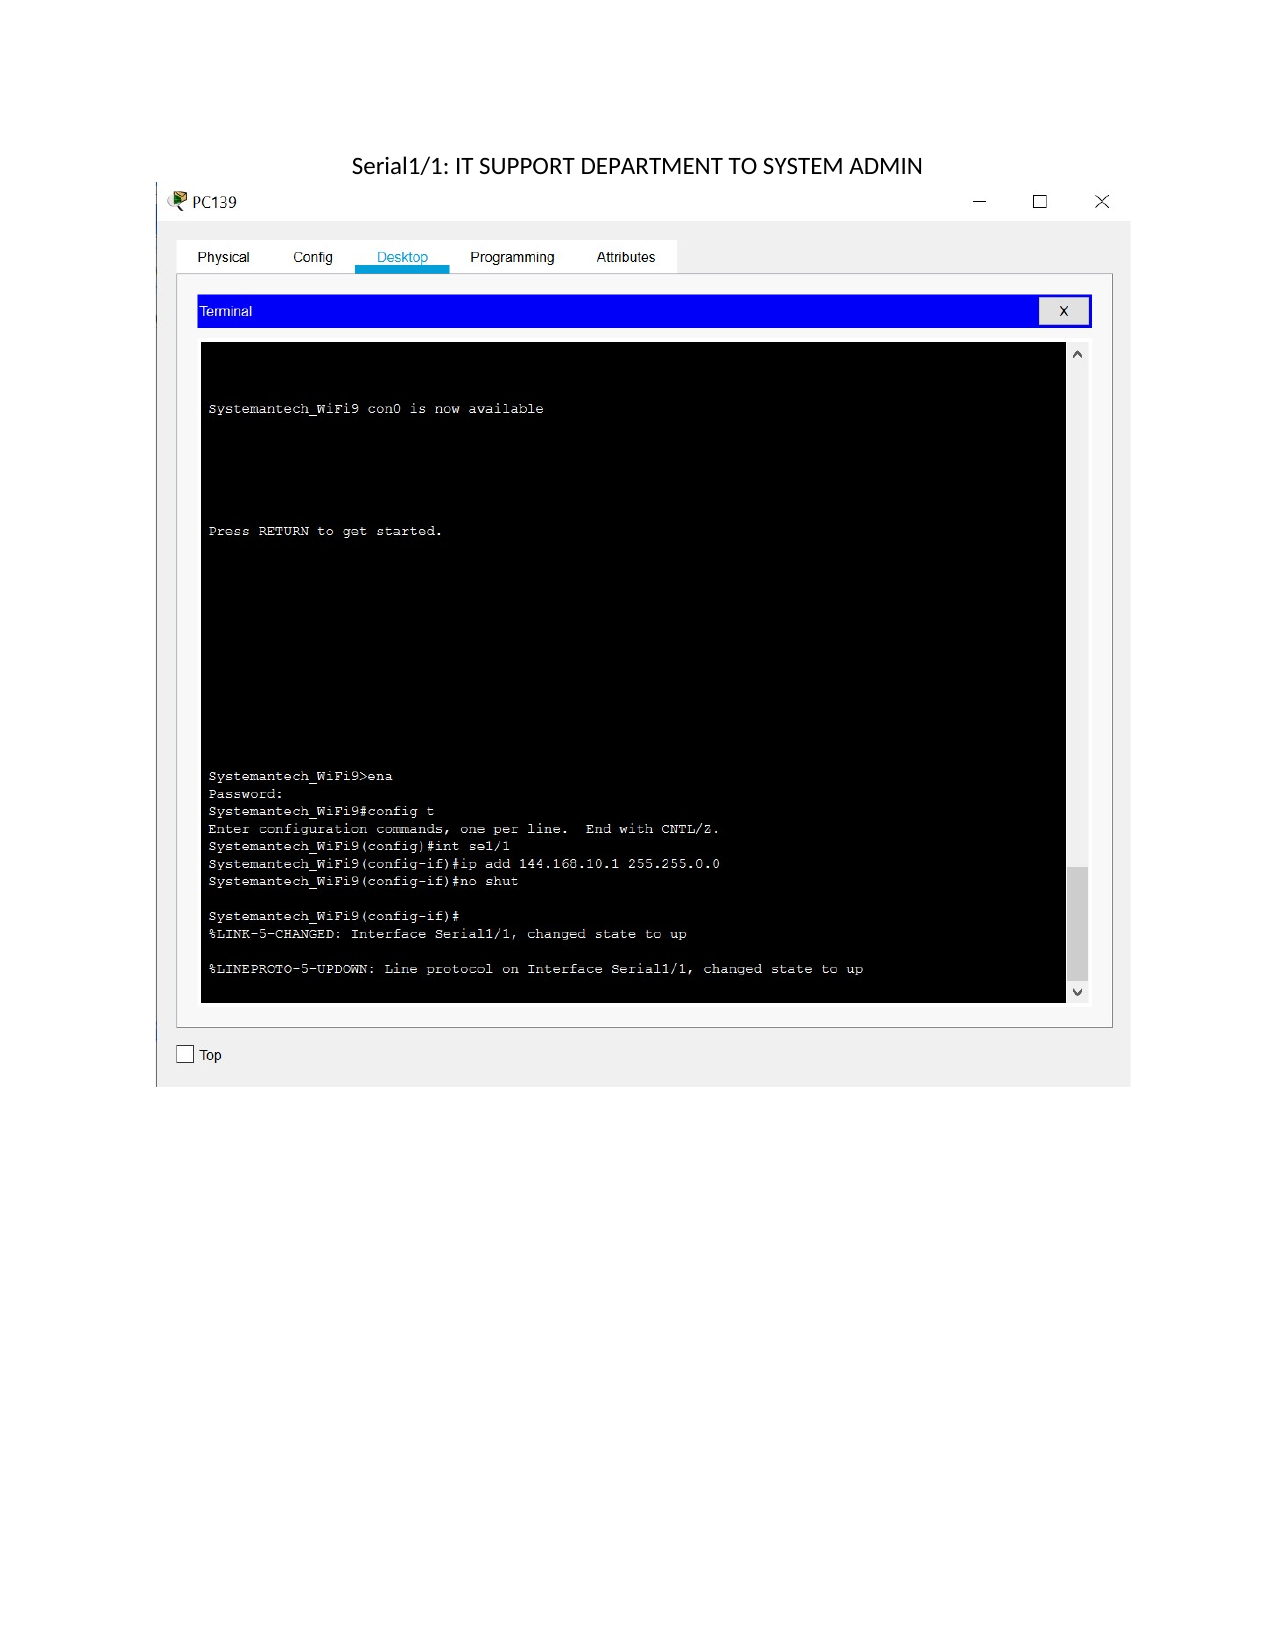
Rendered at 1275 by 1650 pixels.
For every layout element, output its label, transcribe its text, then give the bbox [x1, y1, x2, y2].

subtitle Serial1/1: IT SUPPORT DEPARTMENT TO SYSTEM ADMIN [352, 150, 1125, 180]
picture [155, 182, 1131, 1087]
